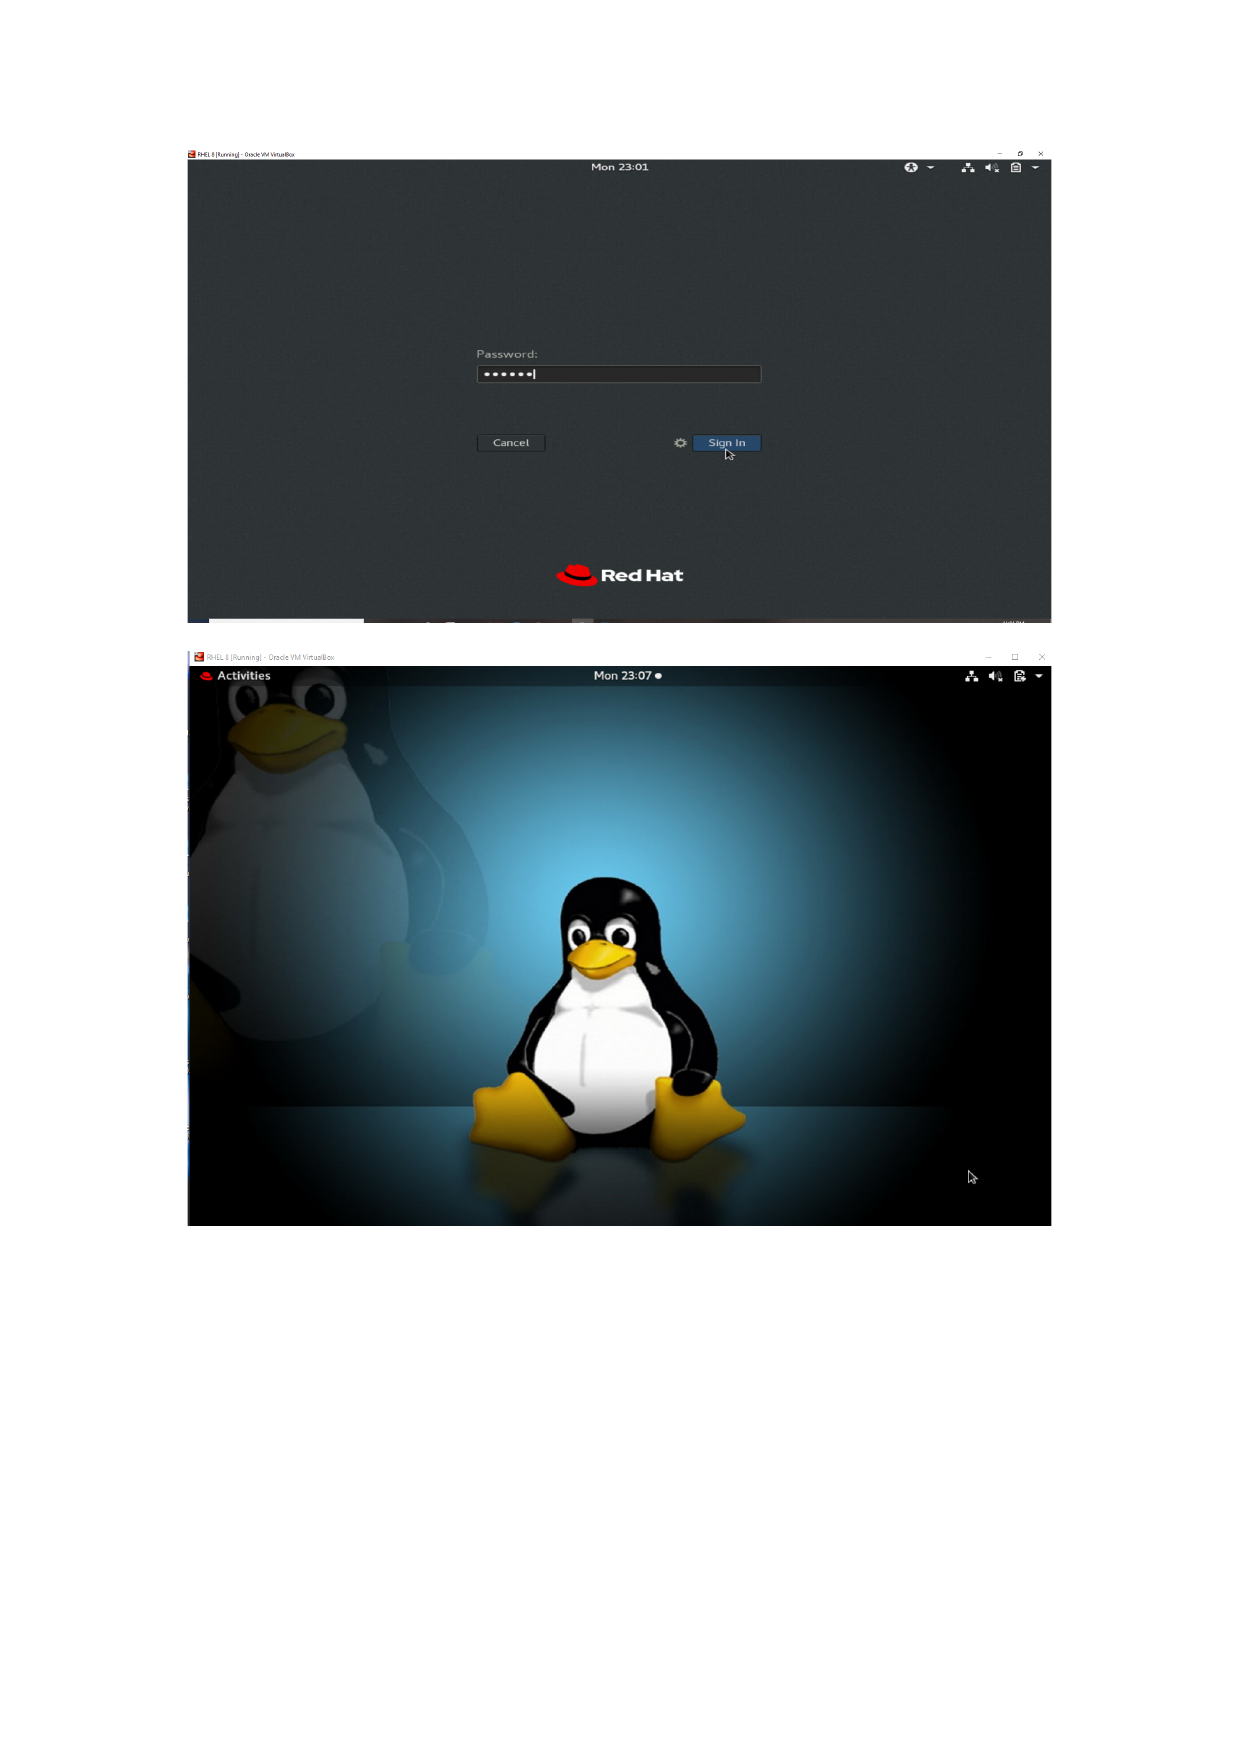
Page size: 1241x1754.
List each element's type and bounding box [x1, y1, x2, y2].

picture [187, 150, 1052, 623]
picture [187, 651, 1052, 1226]
